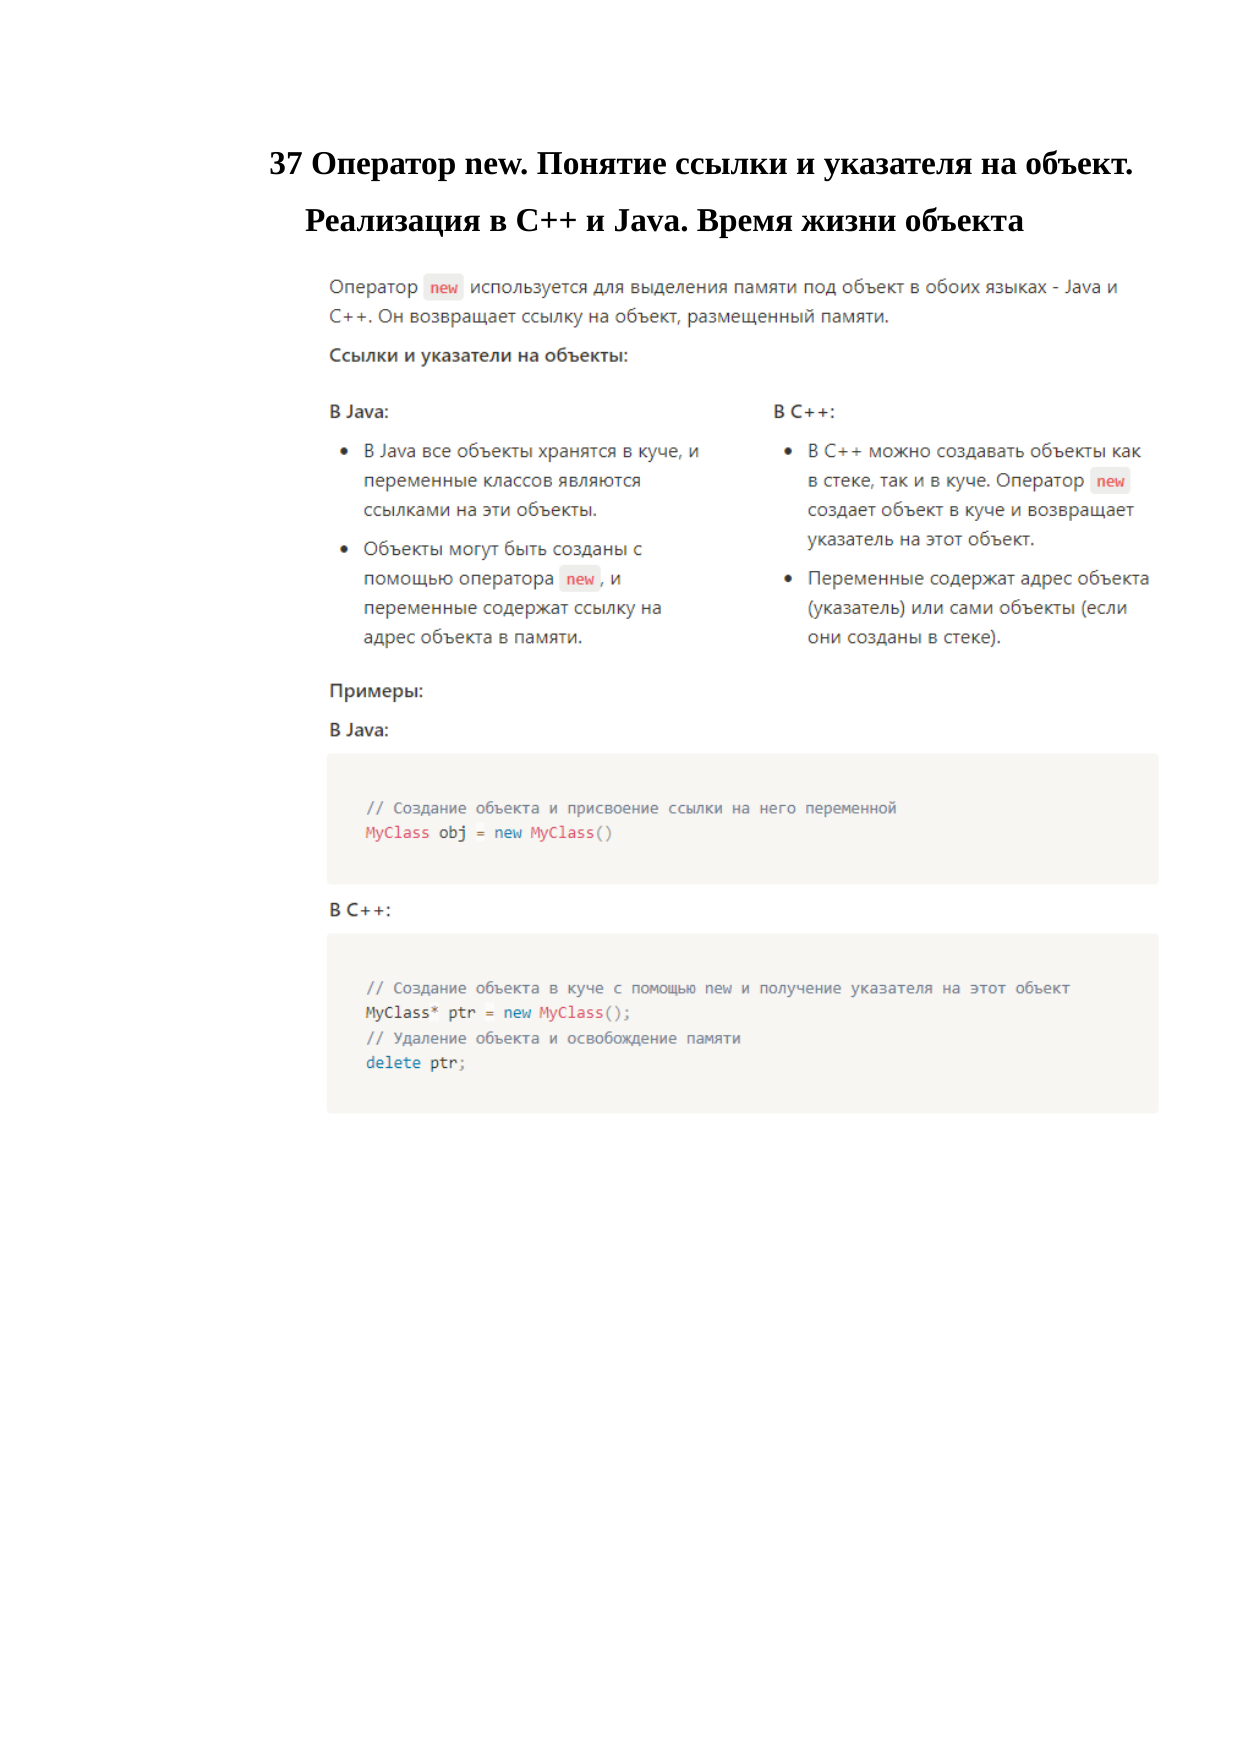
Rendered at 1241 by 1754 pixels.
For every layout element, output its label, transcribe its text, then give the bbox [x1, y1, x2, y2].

picture [251, 270, 1226, 1127]
text 37 Оператор new. Понятие ссылки и указателя на объект. Реализация в С++ и Java. Время жизни объекта [177, 143, 1152, 239]
